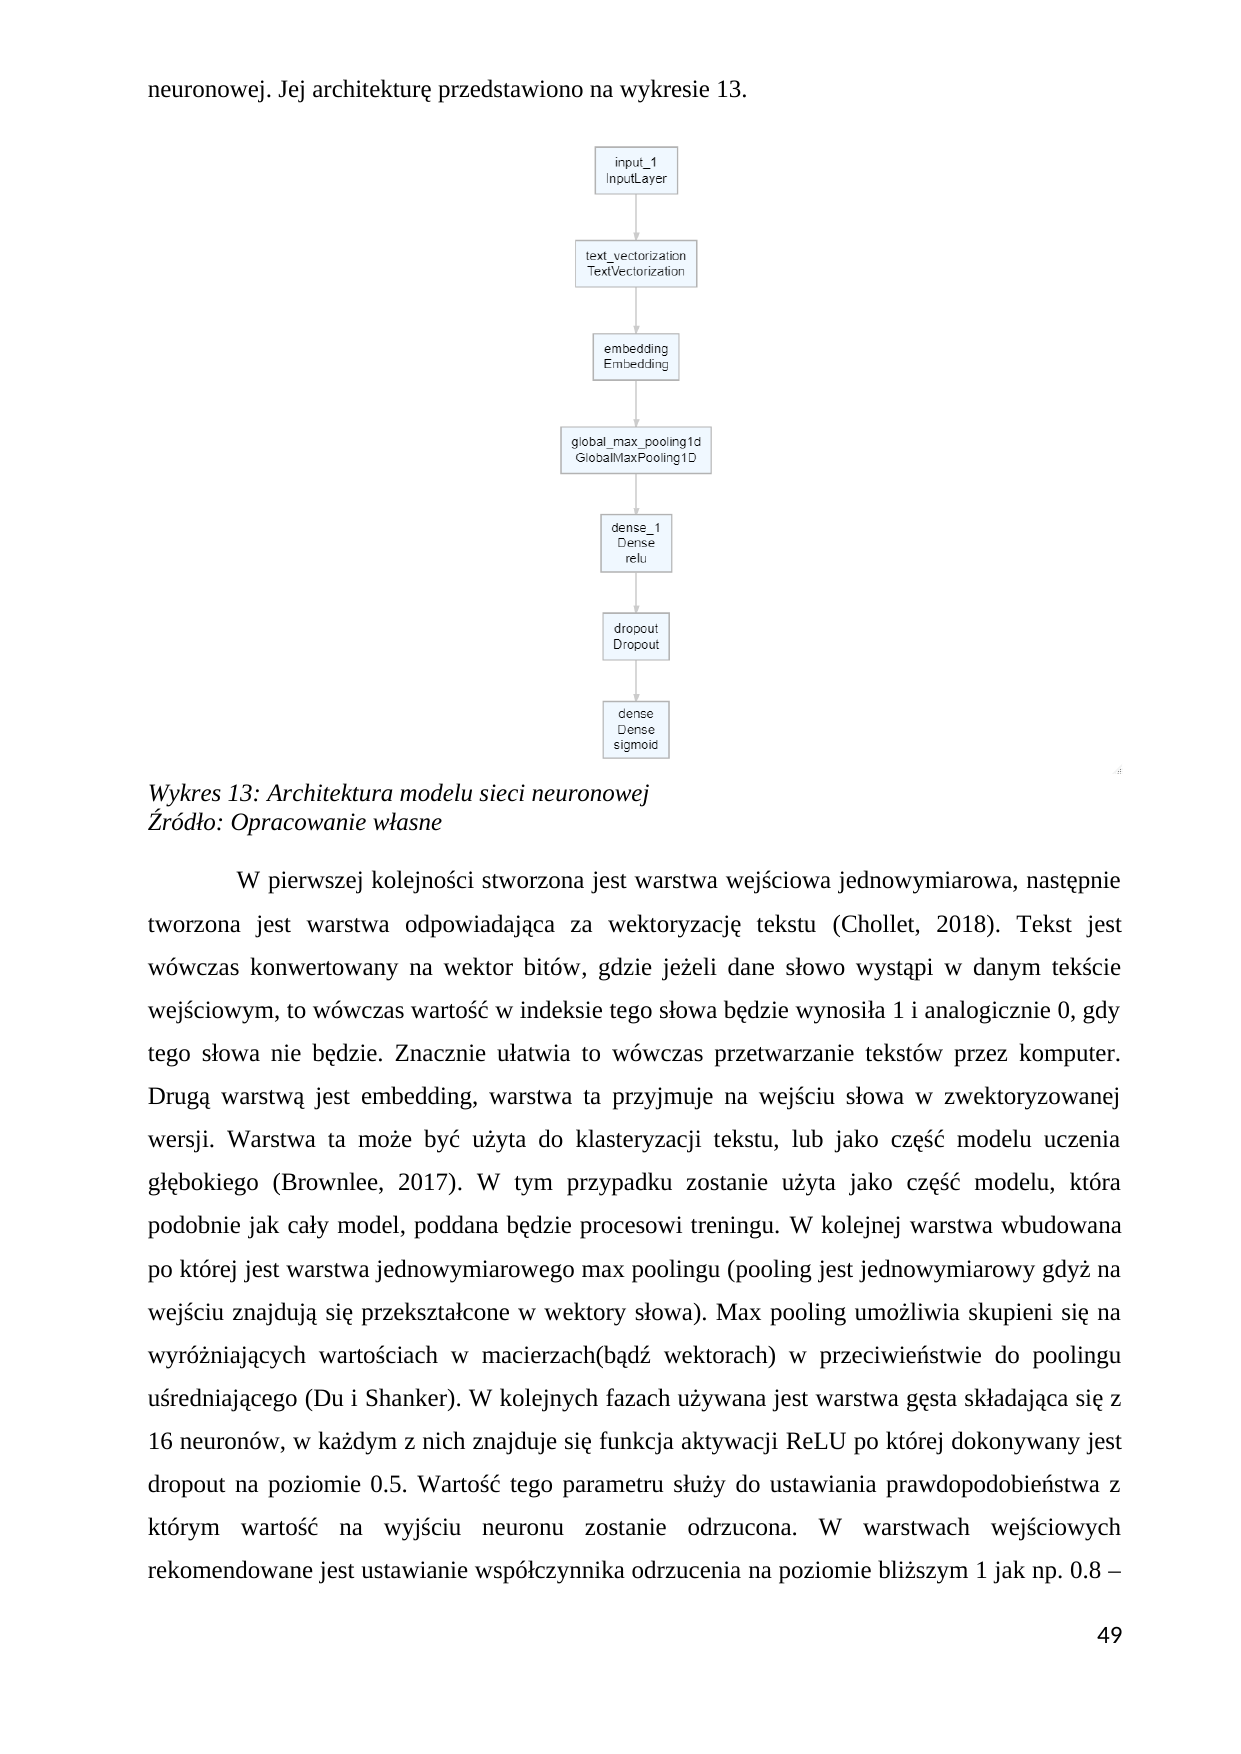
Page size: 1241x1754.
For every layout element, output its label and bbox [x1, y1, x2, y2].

picture [147, 129, 1123, 774]
text [148, 74, 1122, 103]
text [148, 866, 1122, 1584]
